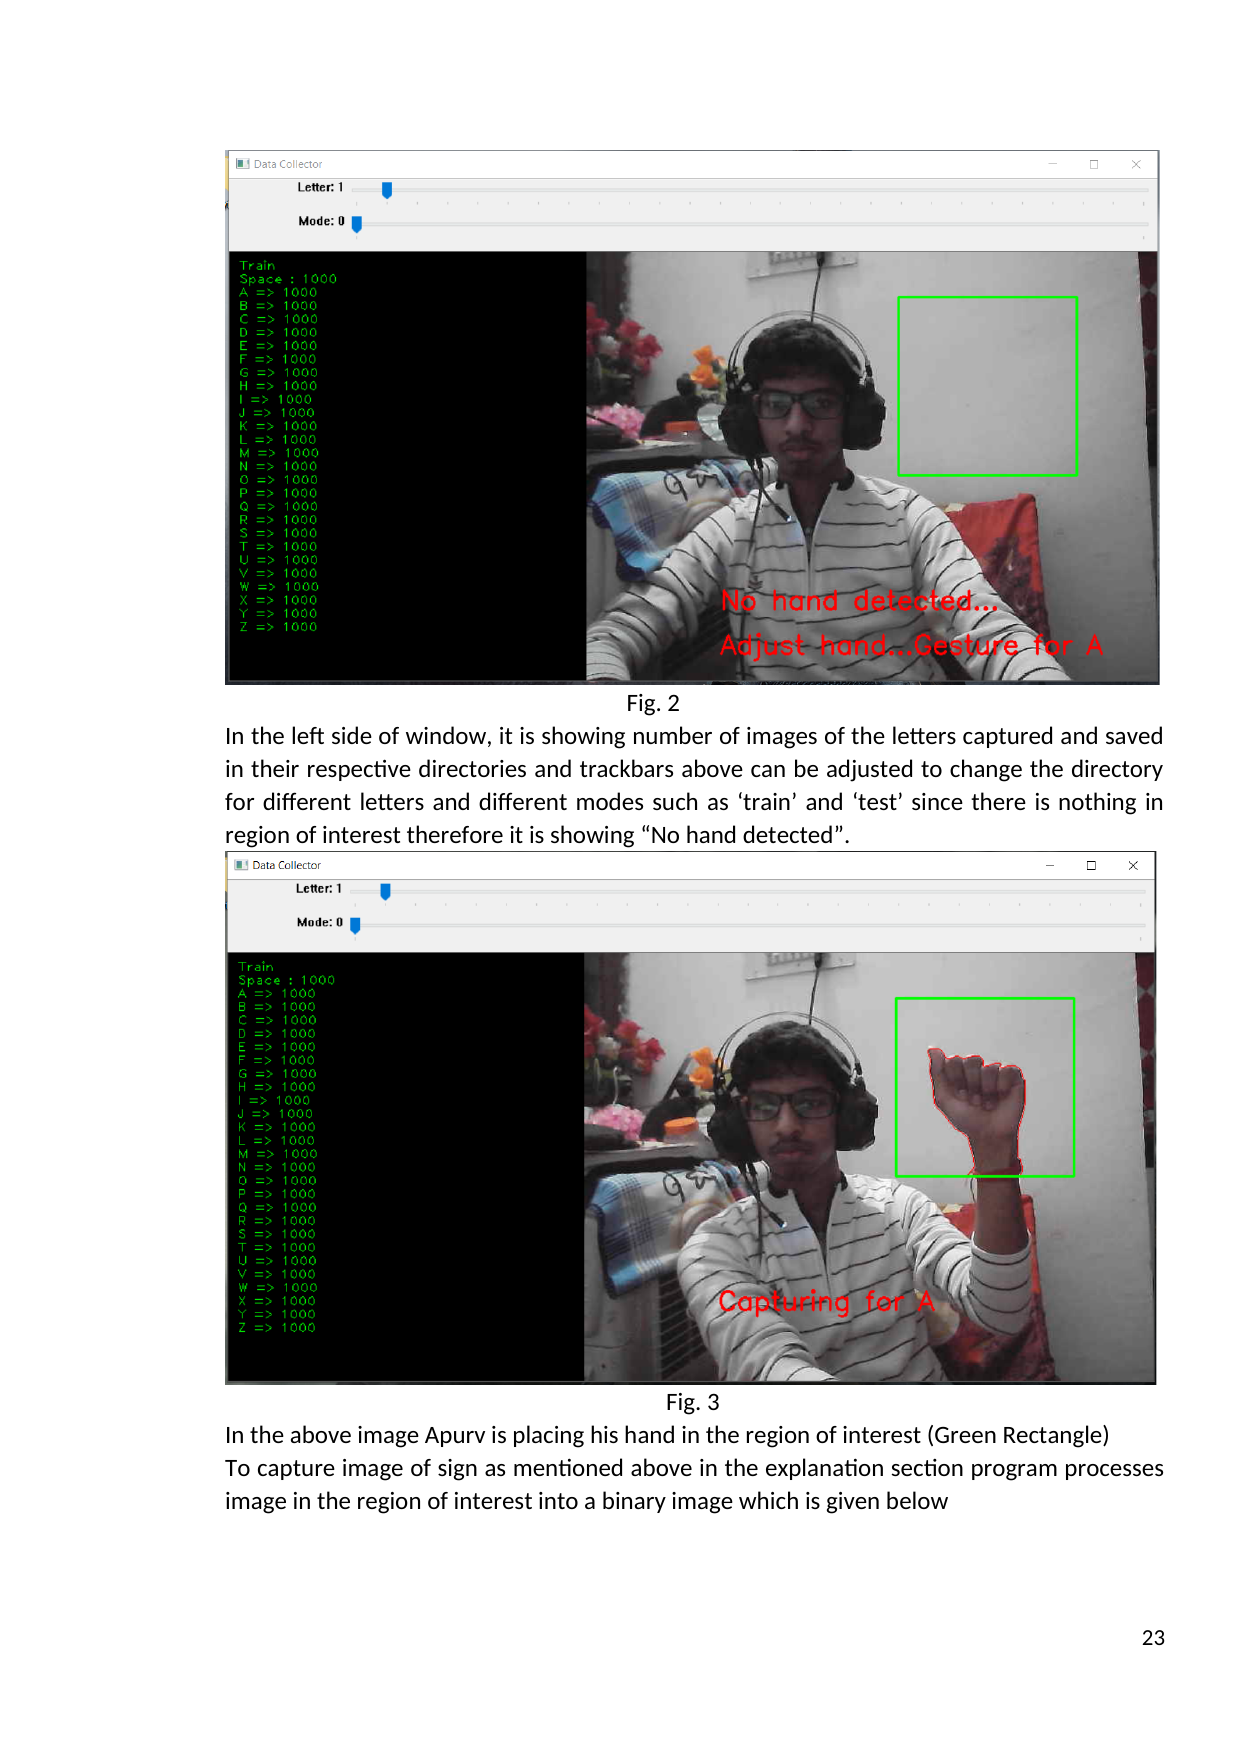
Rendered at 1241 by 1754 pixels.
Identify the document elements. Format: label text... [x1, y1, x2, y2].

text In the left side of window, it is showing number of images of the letters captured and saved in their respective directories and trackbars above can be adjusted to change the directory for different letters and different modes such as ‘train’ and ‘test’ since there is nothing in region of interest therefore it is showing “No hand detected”. [225, 720, 1165, 849]
text Fig. 2 [225, 687, 1165, 718]
text In the above image Apurv is placing his hand in the region of interest (Green Rectangle) [225, 1419, 1165, 1450]
text To capture image of sign as mentioned above in the explanation section program processes image in the region of interest into a binary image which is given below [225, 1452, 1165, 1516]
picture [225, 851, 1157, 1385]
text Fig. 3 [225, 1386, 1165, 1417]
picture [225, 150, 1160, 685]
